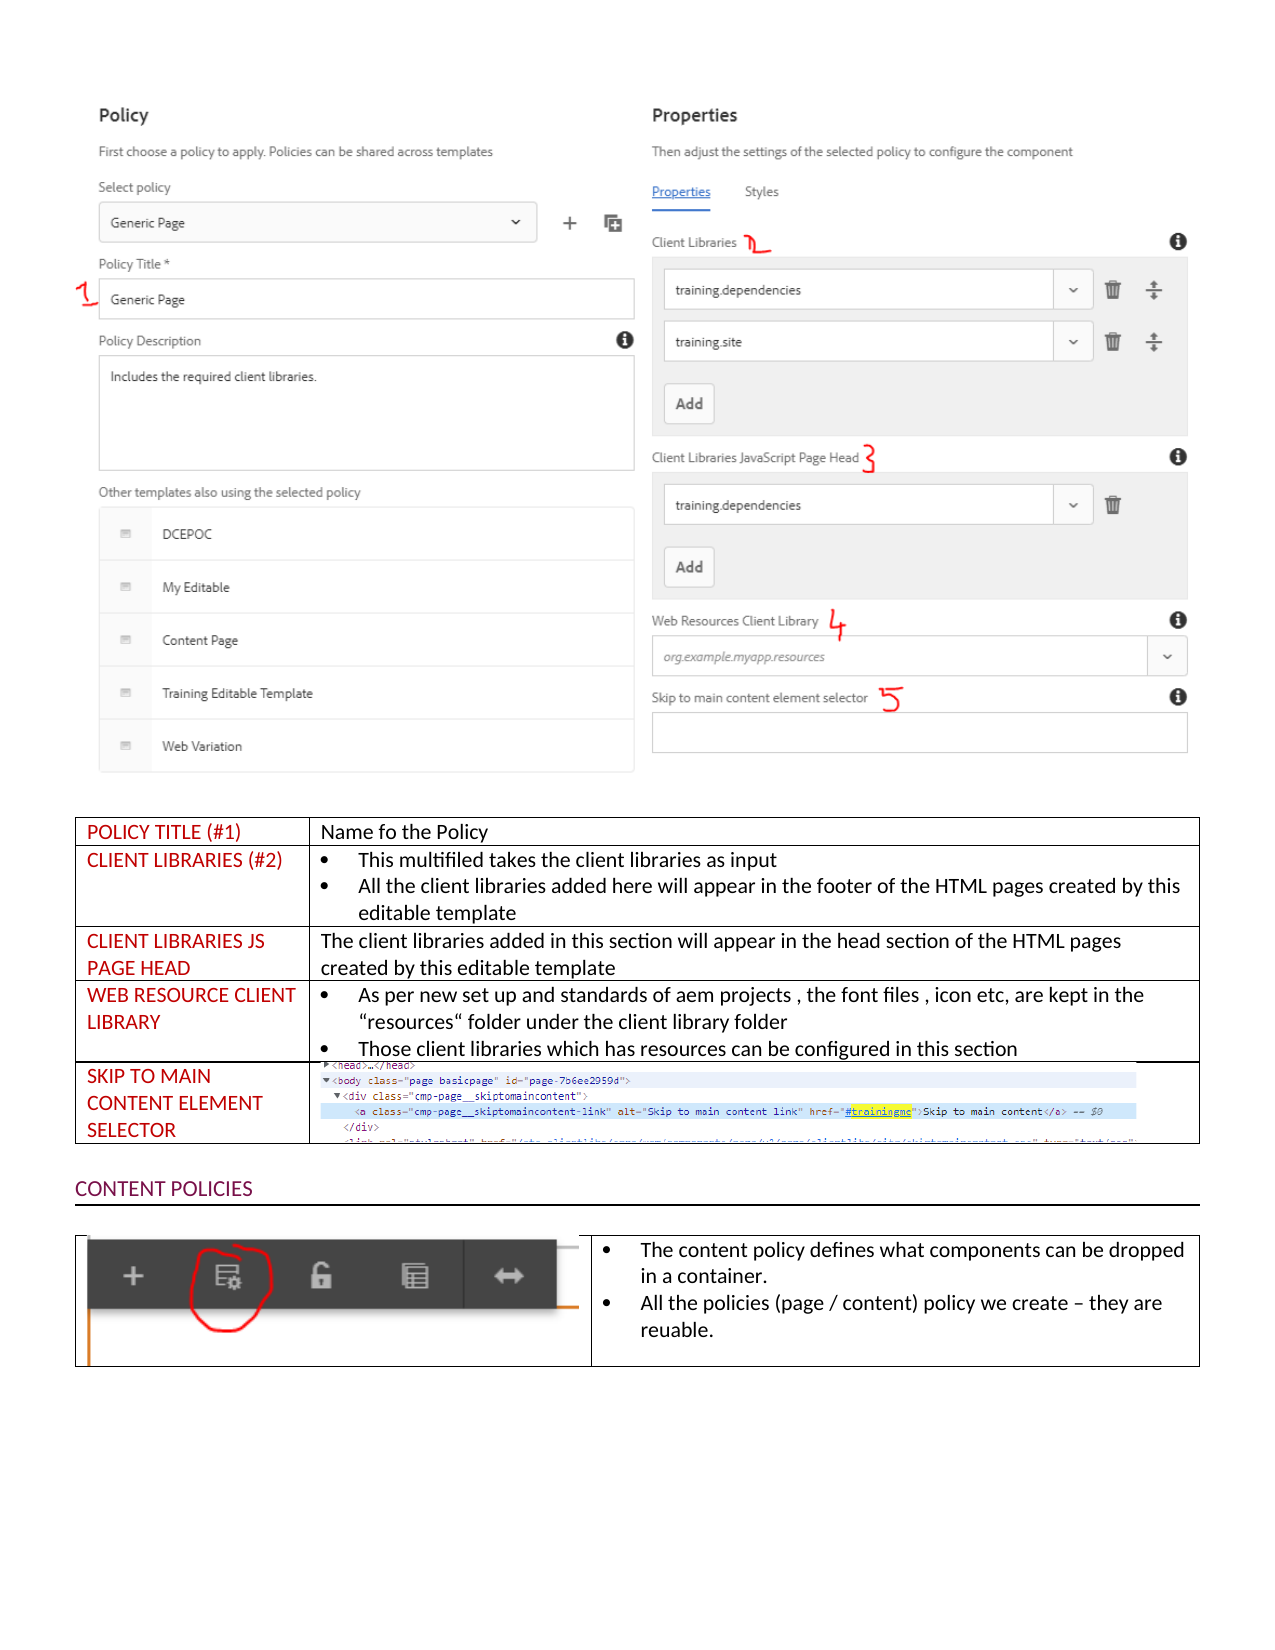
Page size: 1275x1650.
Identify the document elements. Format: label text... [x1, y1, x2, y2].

picture [86, 1235, 579, 1366]
table_cell [1137, 1063, 1199, 1142]
table_header POLICY TITLE (#1) [76, 818, 309, 845]
table_cell CLIENT LIBRARIES (#2) [76, 846, 309, 926]
subtitle CONTENT POLICIES [75, 1174, 1200, 1204]
table_header [76, 1236, 86, 1366]
table_cell SKIP TO MAIN CONTENT ELEMENT SELECTOR [76, 1063, 309, 1142]
table_cell As per new set up and standards of aem projects , the font files , icon etc, are kept in the “resources“ folder under the client library folder Those client libraries which has resources can be configured in this section [310, 981, 1199, 1061]
picture [75, 101, 1200, 791]
table_cell CLIENT LIBRARIES JS PAGE HEAD [76, 927, 309, 980]
table_header [579, 1236, 591, 1366]
table_header Name fo the Policy [310, 818, 1199, 845]
table_cell The client libraries added in this section will appear in the head section of the HTML pages created by this editable template [310, 927, 1199, 980]
table_cell This multifiled takes the client libraries as input All the client libraries added here will appear in the footer of the HTML pages created by this editable template [310, 846, 1199, 926]
table_cell [310, 1063, 320, 1142]
table_header The content policy defines what components can be dropped in a container. All the policies (page / content) policy we create – they are reuable. [592, 1236, 1199, 1366]
table_cell WEB RESOURCE CLIENT LIBRARY [76, 981, 309, 1061]
picture [320, 1062, 1137, 1142]
